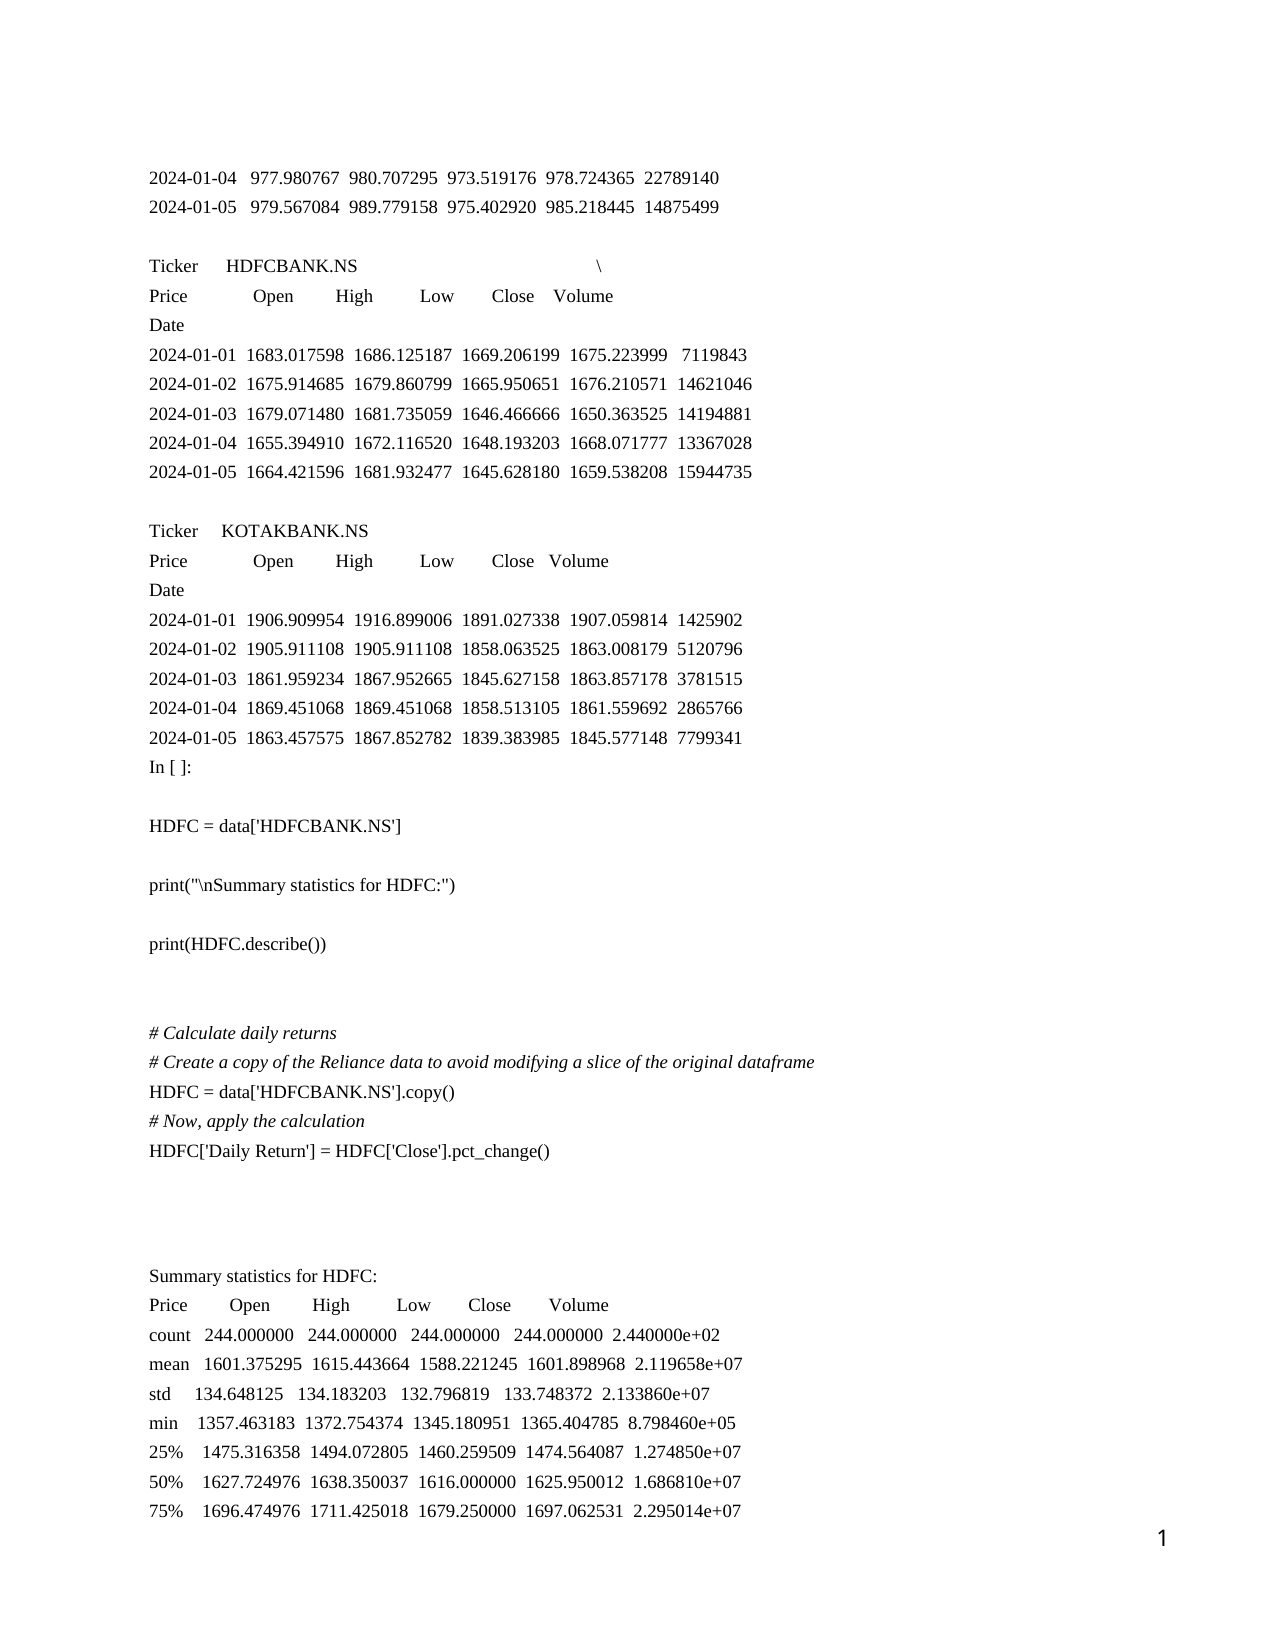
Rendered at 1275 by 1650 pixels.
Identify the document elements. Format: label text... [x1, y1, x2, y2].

text Price Open High Low Close Volume [149, 1294, 1162, 1316]
text min 1357.463183 1372.754374 1345.180951 1365.404785 8.798460e+05 [149, 1412, 1162, 1433]
text 2024-01-02 1675.914685 1679.860799 1665.950651 1676.210571 14621046 [149, 373, 1162, 394]
text 2024-01-04 977.980767 980.707295 973.519176 978.724365 22789140 [149, 167, 1162, 188]
text 75% 1696.474976 1711.425018 1679.250000 1697.062531 2.295014e+07 [149, 1500, 1162, 1522]
text 2024-01-05 1664.421596 1681.932477 1645.628180 1659.538208 15944735 [149, 461, 1162, 483]
text HDFC = data['HDFCBANK.NS'].copy() [149, 1081, 1162, 1102]
text 2024-01-02 1905.911108 1905.911108 1858.063525 1863.008179 5120796 [149, 638, 1162, 660]
text Ticker KOTAKBANK.NS [149, 520, 1162, 542]
text Date [149, 314, 1162, 336]
text Price Open High Low Close Volume [149, 550, 1162, 571]
text # Create a copy of the Reliance data to avoid modifying a slice of the original dataframe [149, 1051, 1162, 1073]
text 2024-01-03 1861.959234 1867.952665 1845.627158 1863.857178 3781515 [149, 668, 1162, 689]
text Price Open High Low Close Volume [149, 284, 1162, 306]
text 2024-01-04 1655.394910 1672.116520 1648.193203 1668.071777 13367028 [149, 432, 1162, 453]
text 2024-01-03 1679.071480 1681.735059 1646.466666 1650.363525 14194881 [149, 402, 1162, 424]
text 25% 1475.316358 1494.072805 1460.259509 1474.564087 1.274850e+07 [149, 1441, 1162, 1463]
text HDFC['Daily Return'] = HDFC['Close'].pct_change() [149, 1139, 1162, 1161]
text # Calculate daily returns [149, 1022, 1162, 1043]
text # Now, apply the calculation [149, 1110, 1162, 1132]
text print("\nSummary statistics for HDFC:") [149, 874, 1162, 896]
text 2024-01-01 1683.017598 1686.125187 1669.206199 1675.223999 7119843 [149, 343, 1162, 365]
text Date [149, 579, 1162, 601]
text mean 1601.375295 1615.443664 1588.221245 1601.898968 2.119658e+07 [149, 1353, 1162, 1374]
text print(HDFC.describe()) [149, 933, 1162, 955]
text 2024-01-01 1906.909954 1916.899006 1891.027338 1907.059814 1425902 [149, 609, 1162, 630]
text 50% 1627.724976 1638.350037 1616.000000 1625.950012 1.686810e+07 [149, 1471, 1162, 1492]
text 2024-01-05 979.567084 989.779158 975.402920 985.218445 14875499 [149, 196, 1162, 218]
text HDFC = data['HDFCBANK.NS'] [149, 815, 1162, 837]
text count 244.000000 244.000000 244.000000 244.000000 2.440000e+02 [149, 1323, 1162, 1345]
text In [ ]: [149, 756, 1162, 778]
text 2024-01-05 1863.457575 1867.852782 1839.383985 1845.577148 7799341 [149, 727, 1162, 748]
text Ticker HDFCBANK.NS \ [149, 255, 1162, 277]
text 2024-01-04 1869.451068 1869.451068 1858.513105 1861.559692 2865766 [149, 697, 1162, 719]
text Summary statistics for HDFC: [149, 1264, 1162, 1286]
text std 134.648125 134.183203 132.796819 133.748372 2.133860e+07 [149, 1382, 1162, 1404]
